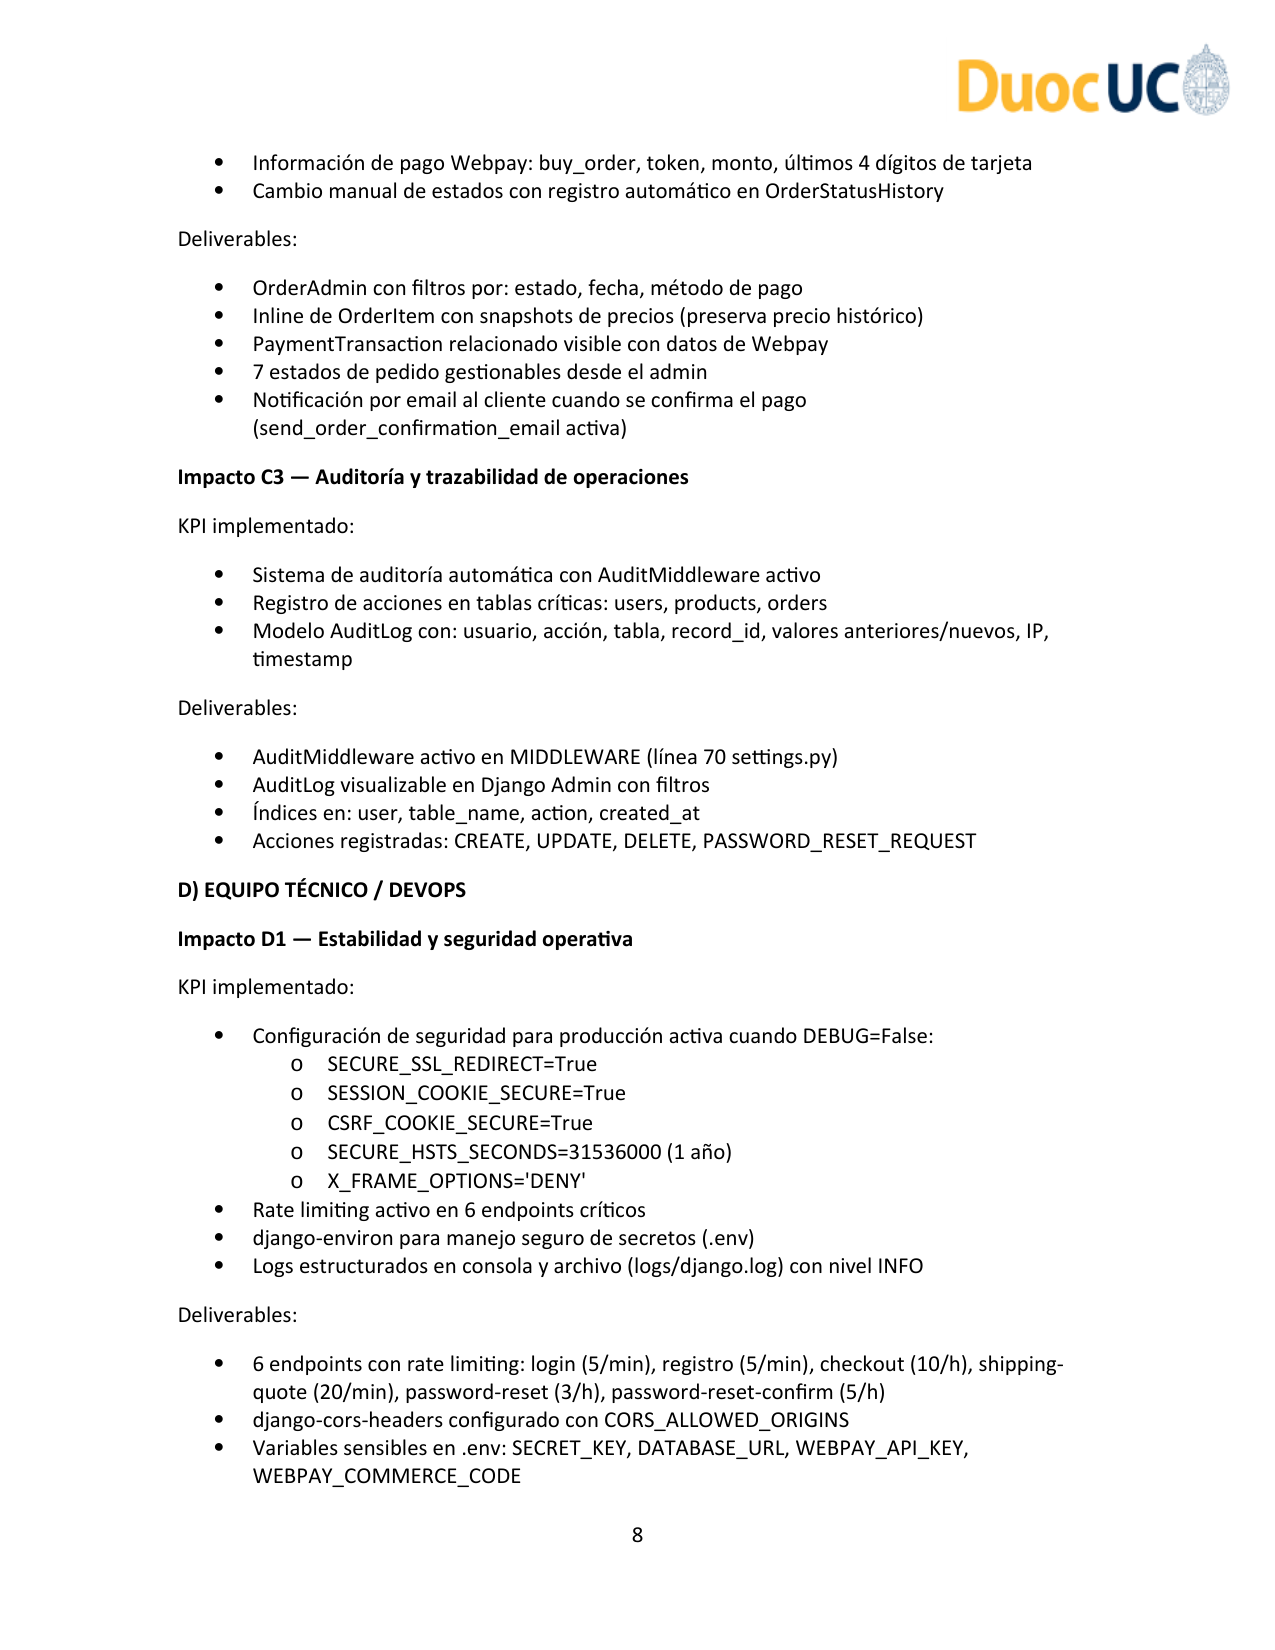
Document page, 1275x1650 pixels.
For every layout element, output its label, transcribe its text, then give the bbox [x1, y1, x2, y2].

list AuditLog visualizable en Django Admin con filtros [215, 770, 1098, 798]
text Deliverables: [177, 224, 1098, 253]
list AuditMiddleware activo en MIDDLEWARE (línea 70 settings.py) [215, 742, 1098, 770]
list Configuración de seguridad para producción activa cuando DEBUG=False: [215, 1021, 1098, 1049]
list django-environ para manejo seguro de secretos (.env) [215, 1223, 1098, 1251]
list Rate limiting activo en 6 endpoints críticos [215, 1195, 1098, 1223]
text D) EQUIPO TÉCNICO / DEVOPS [177, 875, 1098, 903]
list Sistema de auditoría automática con AuditMiddleware activo [215, 560, 1098, 588]
text Deliverables: [177, 1300, 1098, 1328]
list PaymentTransaction relacionado visible con datos de Webpay [215, 329, 1098, 357]
list Índices en: user, table_name, action, created_at [215, 798, 1098, 826]
list Cambio manual de estados con registro automático en OrderStatusHistory [215, 176, 1098, 204]
list 7 estados de pedido gestionables desde el admin [215, 357, 1098, 386]
list 6 endpoints con rate limiting: login (5/min), registro (5/min), checkout (10/h), shipping-quote (20/min), password-reset (3/h), password-reset-confirm (5/h) [215, 1349, 1098, 1405]
list CSRF_COOKIE_SECURE=True [290, 1108, 1098, 1137]
list Logs estructurados en consola y archivo (logs/django.log) con nivel INFO [215, 1251, 1098, 1279]
list Inline de OrderItem con snapshots de precios (preserva precio histórico) [215, 301, 1098, 329]
text Deliverables: [177, 693, 1098, 721]
list SESSION_COOKIE_SECURE=True [290, 1078, 1098, 1108]
list Modelo AuditLog con: usuario, acción, tabla, record_id, valores anteriores/nuevos, IP, timestamp [215, 616, 1098, 672]
picture [945, 37, 1240, 122]
list X_FRAME_OPTIONS='DENY' [290, 1166, 1098, 1195]
text KPI implementado: [177, 511, 1098, 539]
list Variables sensibles en .env: SECRET_KEY, DATABASE_URL, WEBPAY_API_KEY, WEBPAY_COMMERCE_CODE [215, 1433, 1098, 1489]
list Registro de acciones en tablas críticas: users, products, orders [215, 588, 1098, 616]
list SECURE_HSTS_SECONDS=31536000 (1 año) [290, 1137, 1098, 1166]
list Notificación por email al cliente cuando se confirma el pago (send_order_confirmation_email activa) [215, 386, 1098, 442]
list OrderAdmin con filtros por: estado, fecha, método de pago [215, 273, 1098, 301]
list Acciones registradas: CREATE, UPDATE, DELETE, PASSWORD_RESET_REQUEST [215, 826, 1098, 854]
list django-cors-headers configurado con CORS_ALLOWED_ORIGINS [215, 1405, 1098, 1433]
text Impacto C3 — Auditoría y trazabilidad de operaciones [177, 462, 1098, 490]
list SECURE_SSL_REDIRECT=True [290, 1049, 1098, 1078]
list Información de pago Webpay: buy_order, token, monto, últimos 4 dígitos de tarjeta [215, 148, 1098, 176]
text KPI implementado: [177, 972, 1098, 1001]
text Impacto D1 — Estabilidad y seguridad operativa [177, 924, 1098, 952]
